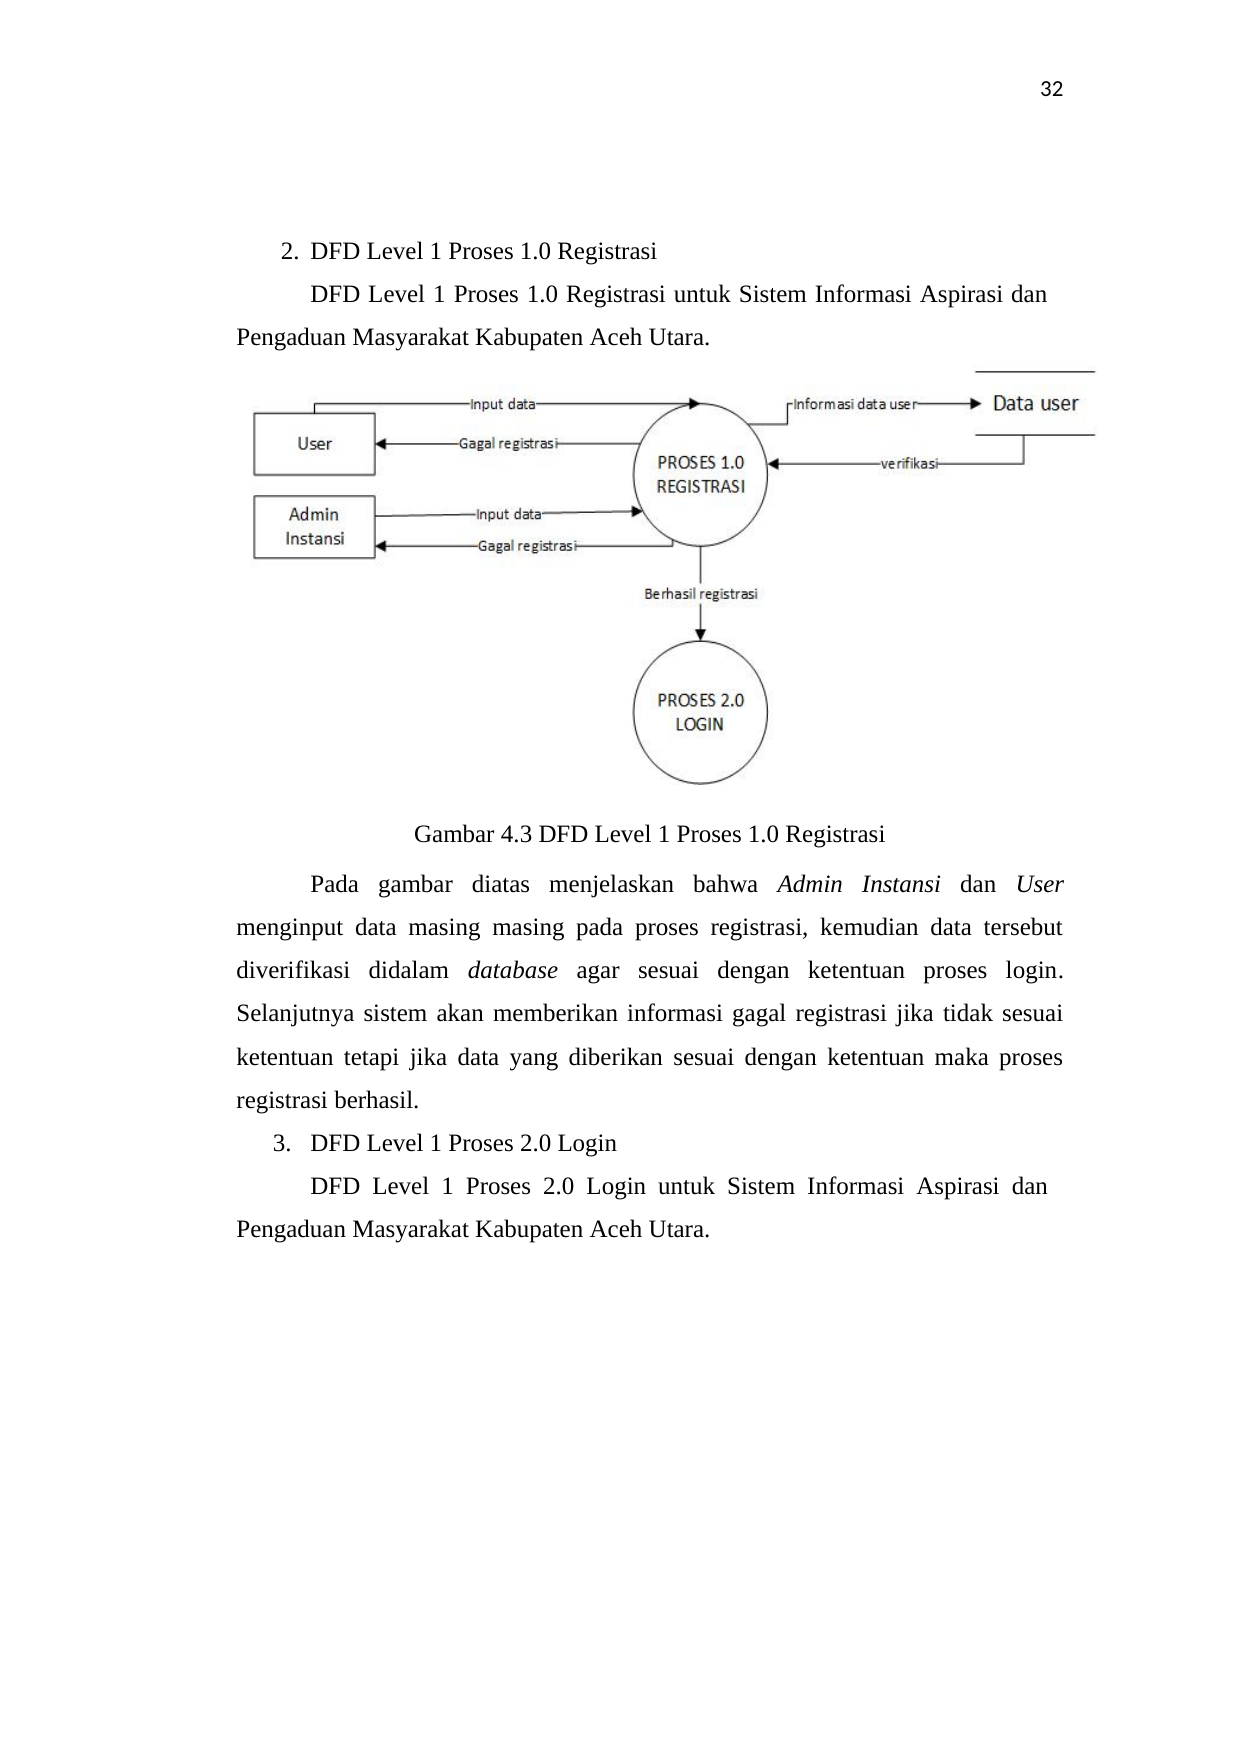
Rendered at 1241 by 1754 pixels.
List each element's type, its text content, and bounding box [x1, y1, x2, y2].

text Gambar 4.3 DFD Level 1 Proses 1.0 Registrasi [236, 819, 1063, 848]
list DFD Level 1 Proses 2.0 Login [273, 1128, 1048, 1157]
list DFD Level 1 Proses 1.0 Registrasi untuk Sistem Informasi Aspirasi dan Pengaduan Masyarakat Kabupaten Aceh Utara. [236, 279, 1048, 351]
list Pada gambar diatas menjelaskan bahwa Admin Instansi dan User menginput data masing masing pada proses registrasi, kemudian data tersebut diverifikasi didalam database agar sesuai dengan ketentuan proses login. Selanjutnya sistem akan memberikan informasi gagal registrasi jika tidak sesuai ketentuan tetapi jika data yang diberikan sesuai dengan ketentuan maka proses registrasi berhasil. [236, 869, 1064, 1113]
picture [251, 365, 1102, 785]
list DFD Level 1 Proses 1.0 Registrasi [281, 236, 1023, 265]
list DFD Level 1 Proses 2.0 Login untuk Sistem Informasi Aspirasi dan Pengaduan Masyarakat Kabupaten Aceh Utara. [236, 1171, 1048, 1243]
